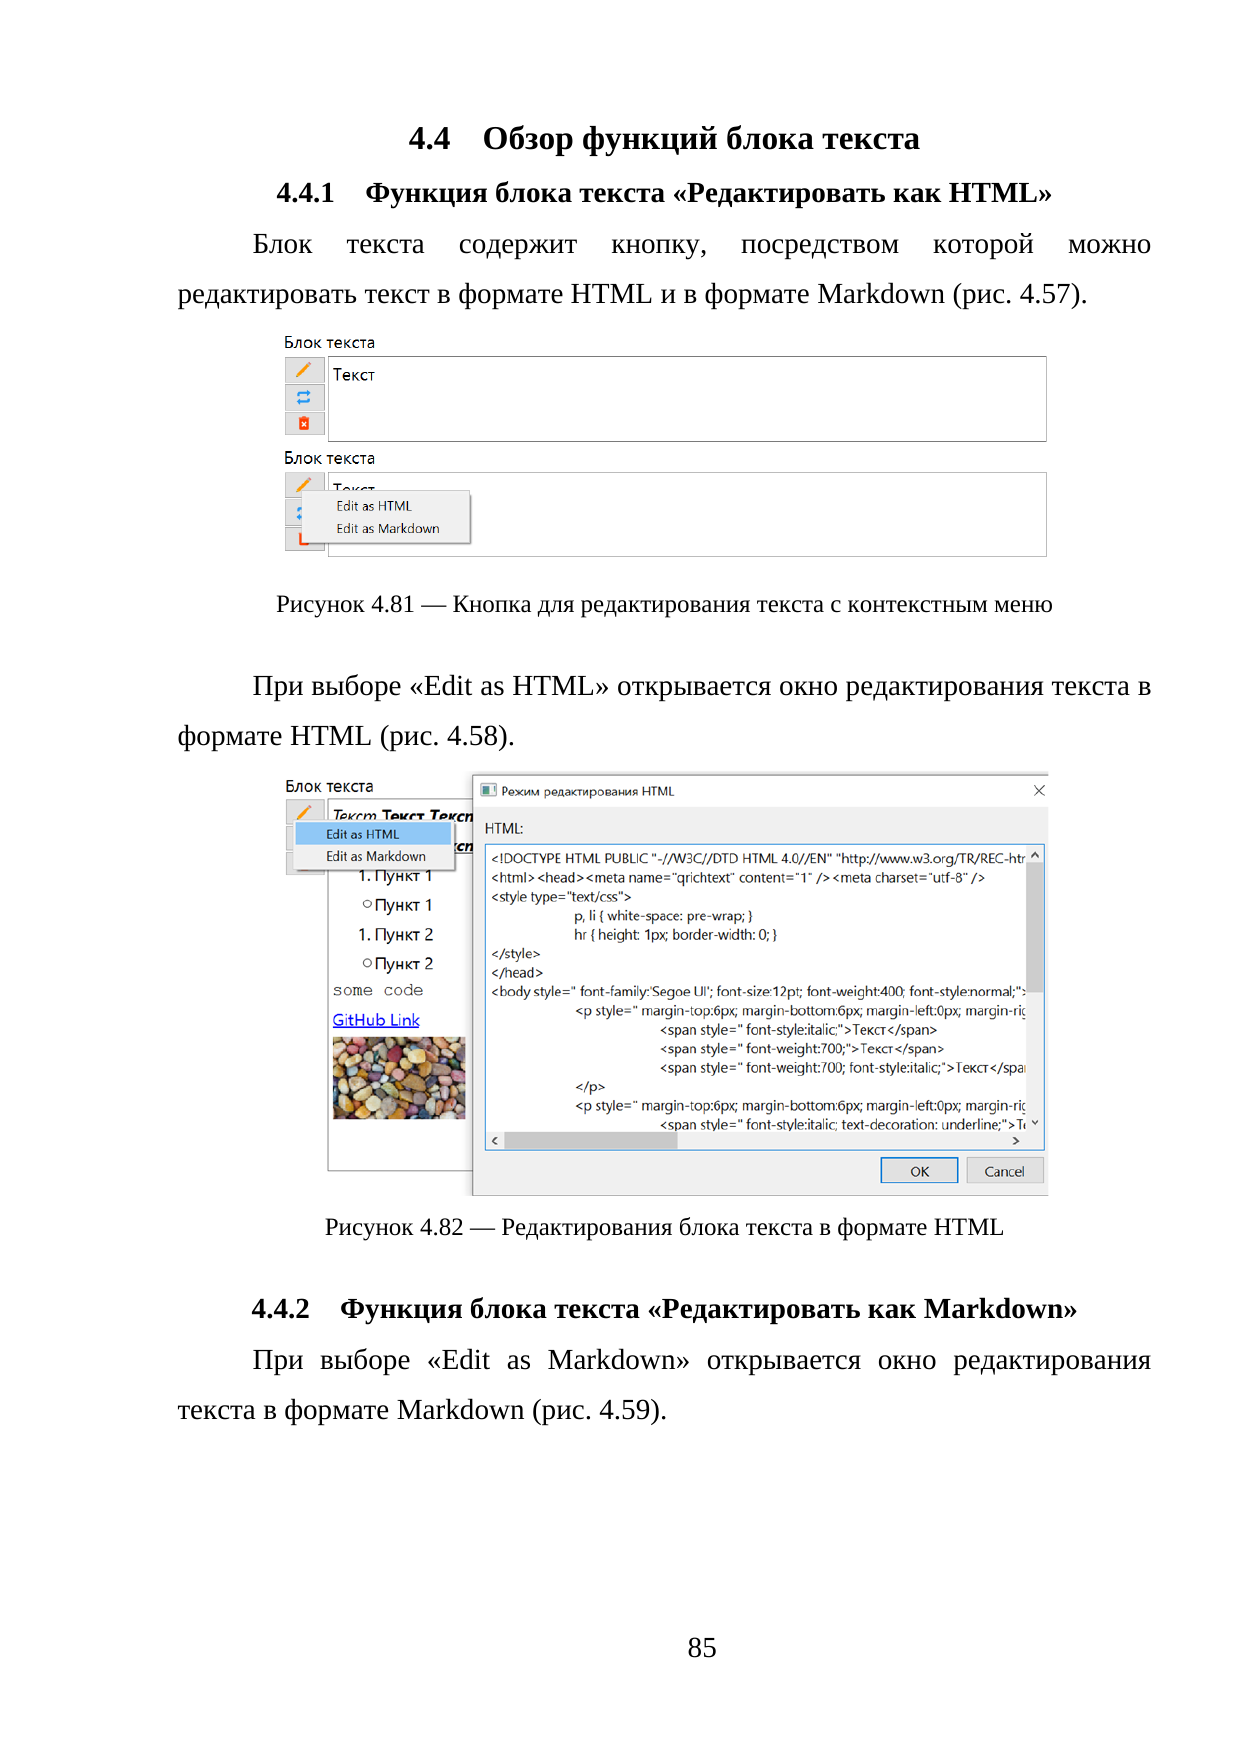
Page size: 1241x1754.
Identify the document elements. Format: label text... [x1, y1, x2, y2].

text Блок текста содержит кнопку, посредством которой можно редактировать текст в формате HTML и в формате Markdown (рис. 4.57). [177, 226, 1152, 310]
picture [280, 768, 1049, 1196]
text При выборе «Edit as Markdown» открывается окно редактирования текста в формате Markdown (рис. 4.59). [177, 1342, 1152, 1426]
picture [280, 326, 1049, 573]
subtitle Функция блока текста «Редактировать как HTML» [177, 176, 1152, 209]
subtitle Обзор функций блока текста [177, 118, 1152, 156]
subtitle Функция блока текста «Редактировать как Markdown» [177, 1291, 1152, 1325]
text При выборе «Edit as HTML» открывается окно редактирования текста в формате HTML (рис. 4.58). [177, 668, 1152, 752]
